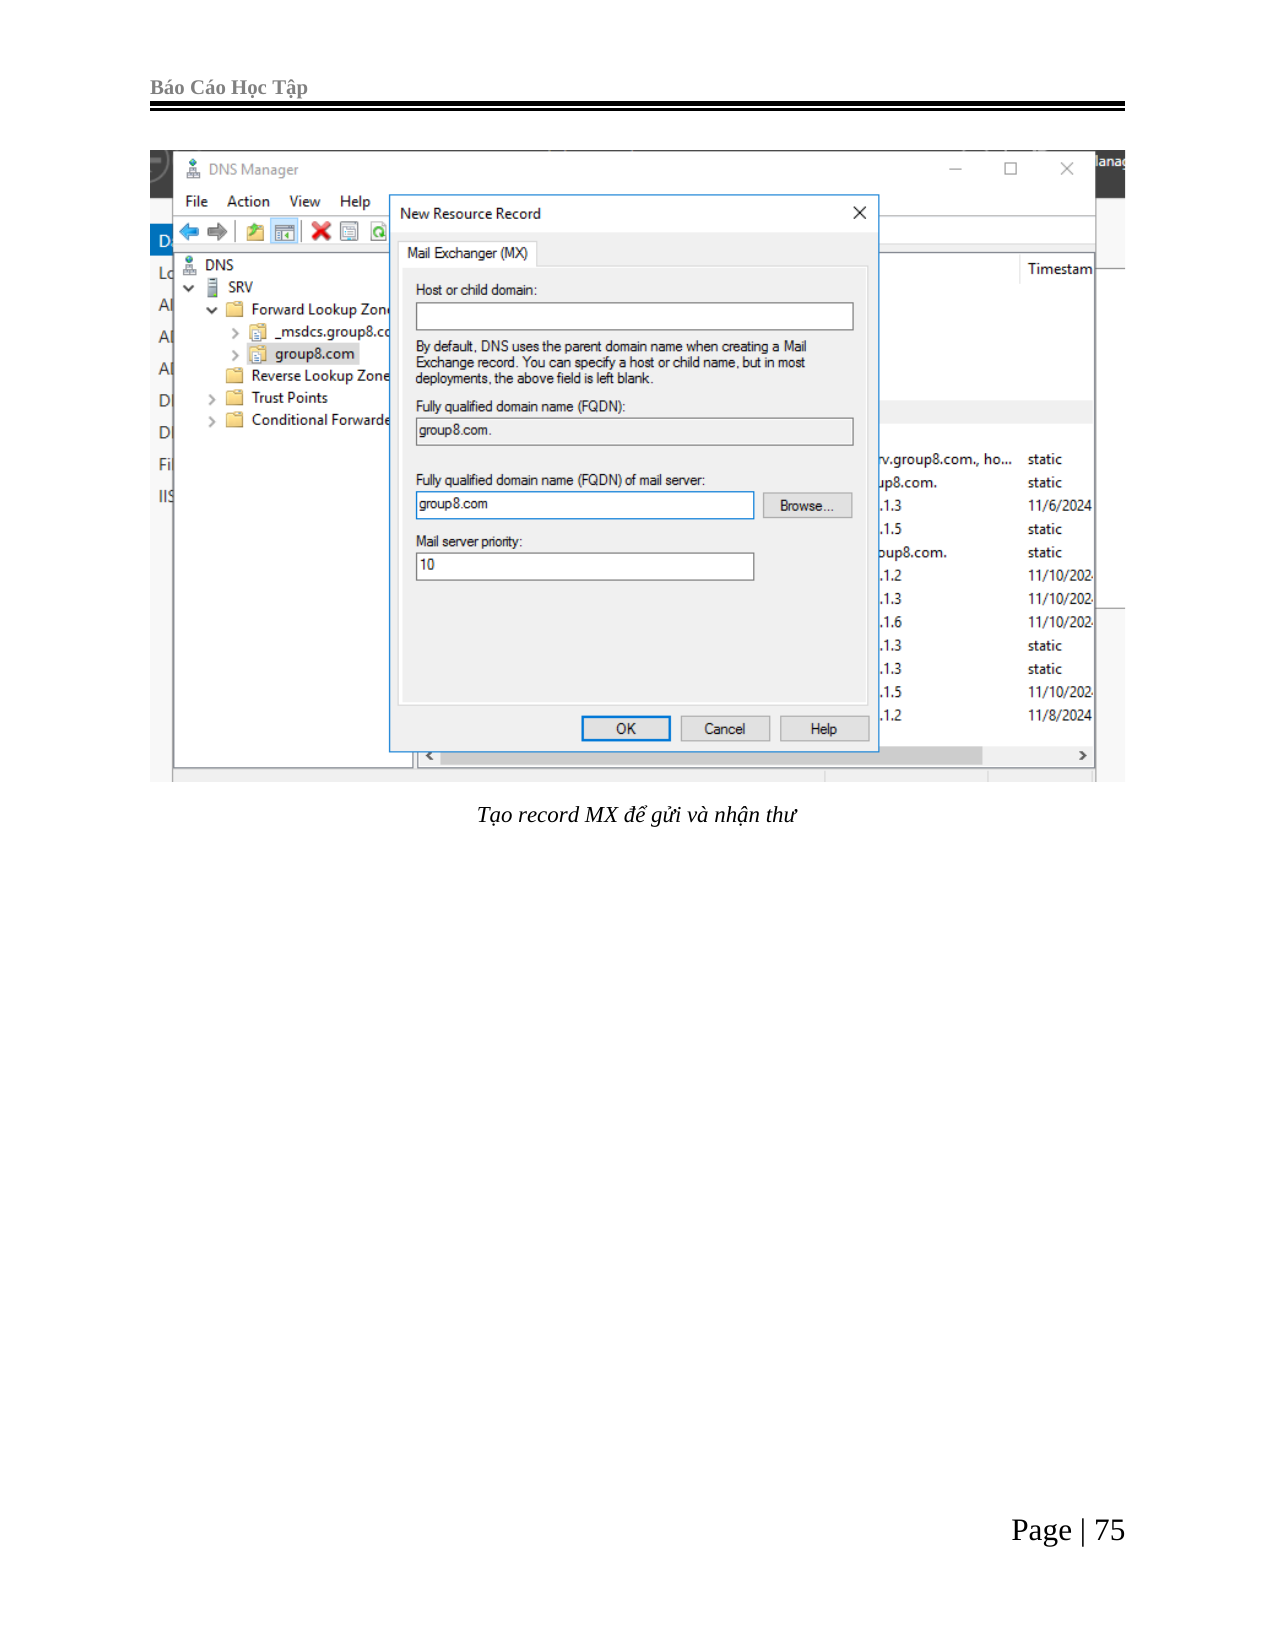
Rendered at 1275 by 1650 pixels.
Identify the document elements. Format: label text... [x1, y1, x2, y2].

text Tạo record MX để gửi và nhận thư [150, 801, 1125, 827]
picture [150, 150, 1125, 782]
